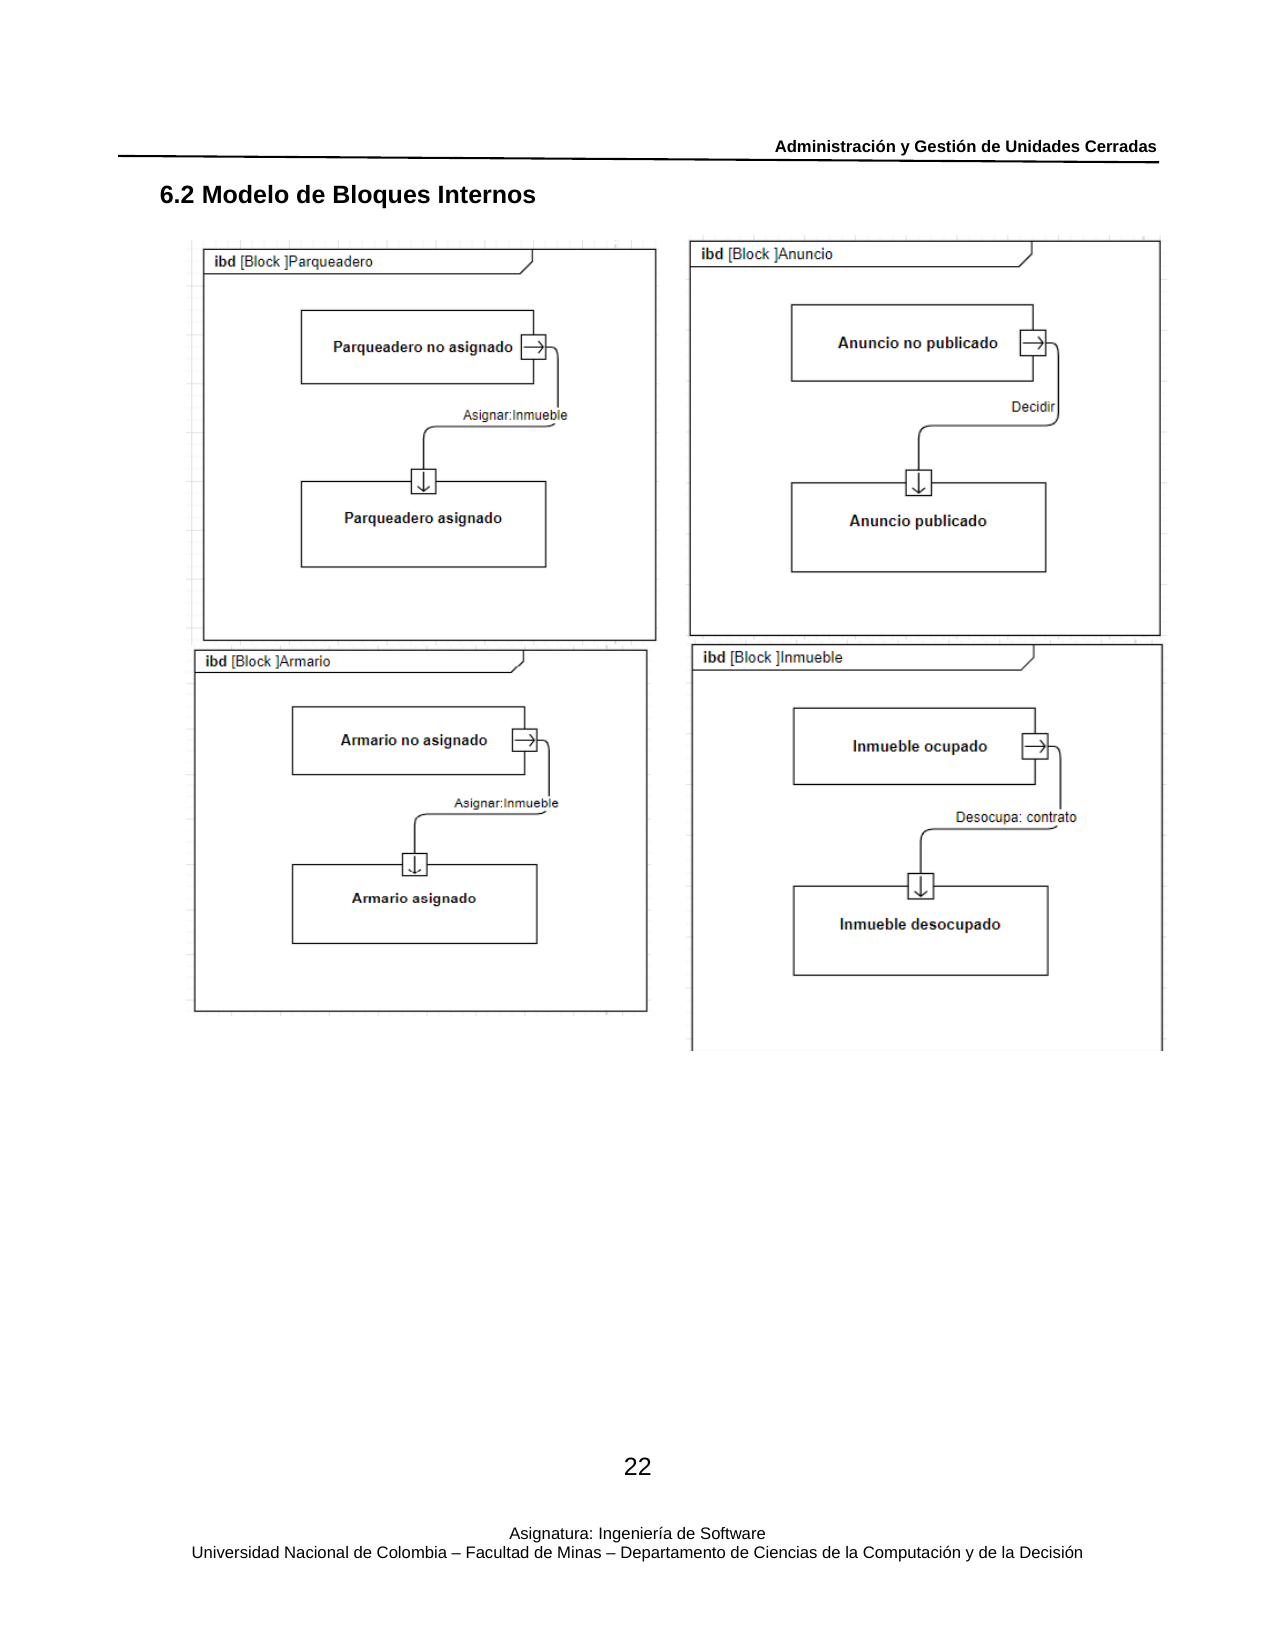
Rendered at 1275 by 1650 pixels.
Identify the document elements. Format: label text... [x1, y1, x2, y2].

table_header [186, 225, 675, 1075]
table_header [677, 225, 1176, 1075]
picture [686, 235, 1168, 1051]
picture [186, 240, 664, 1024]
subtitle Modelo de Bloques Internos [159, 180, 1157, 209]
